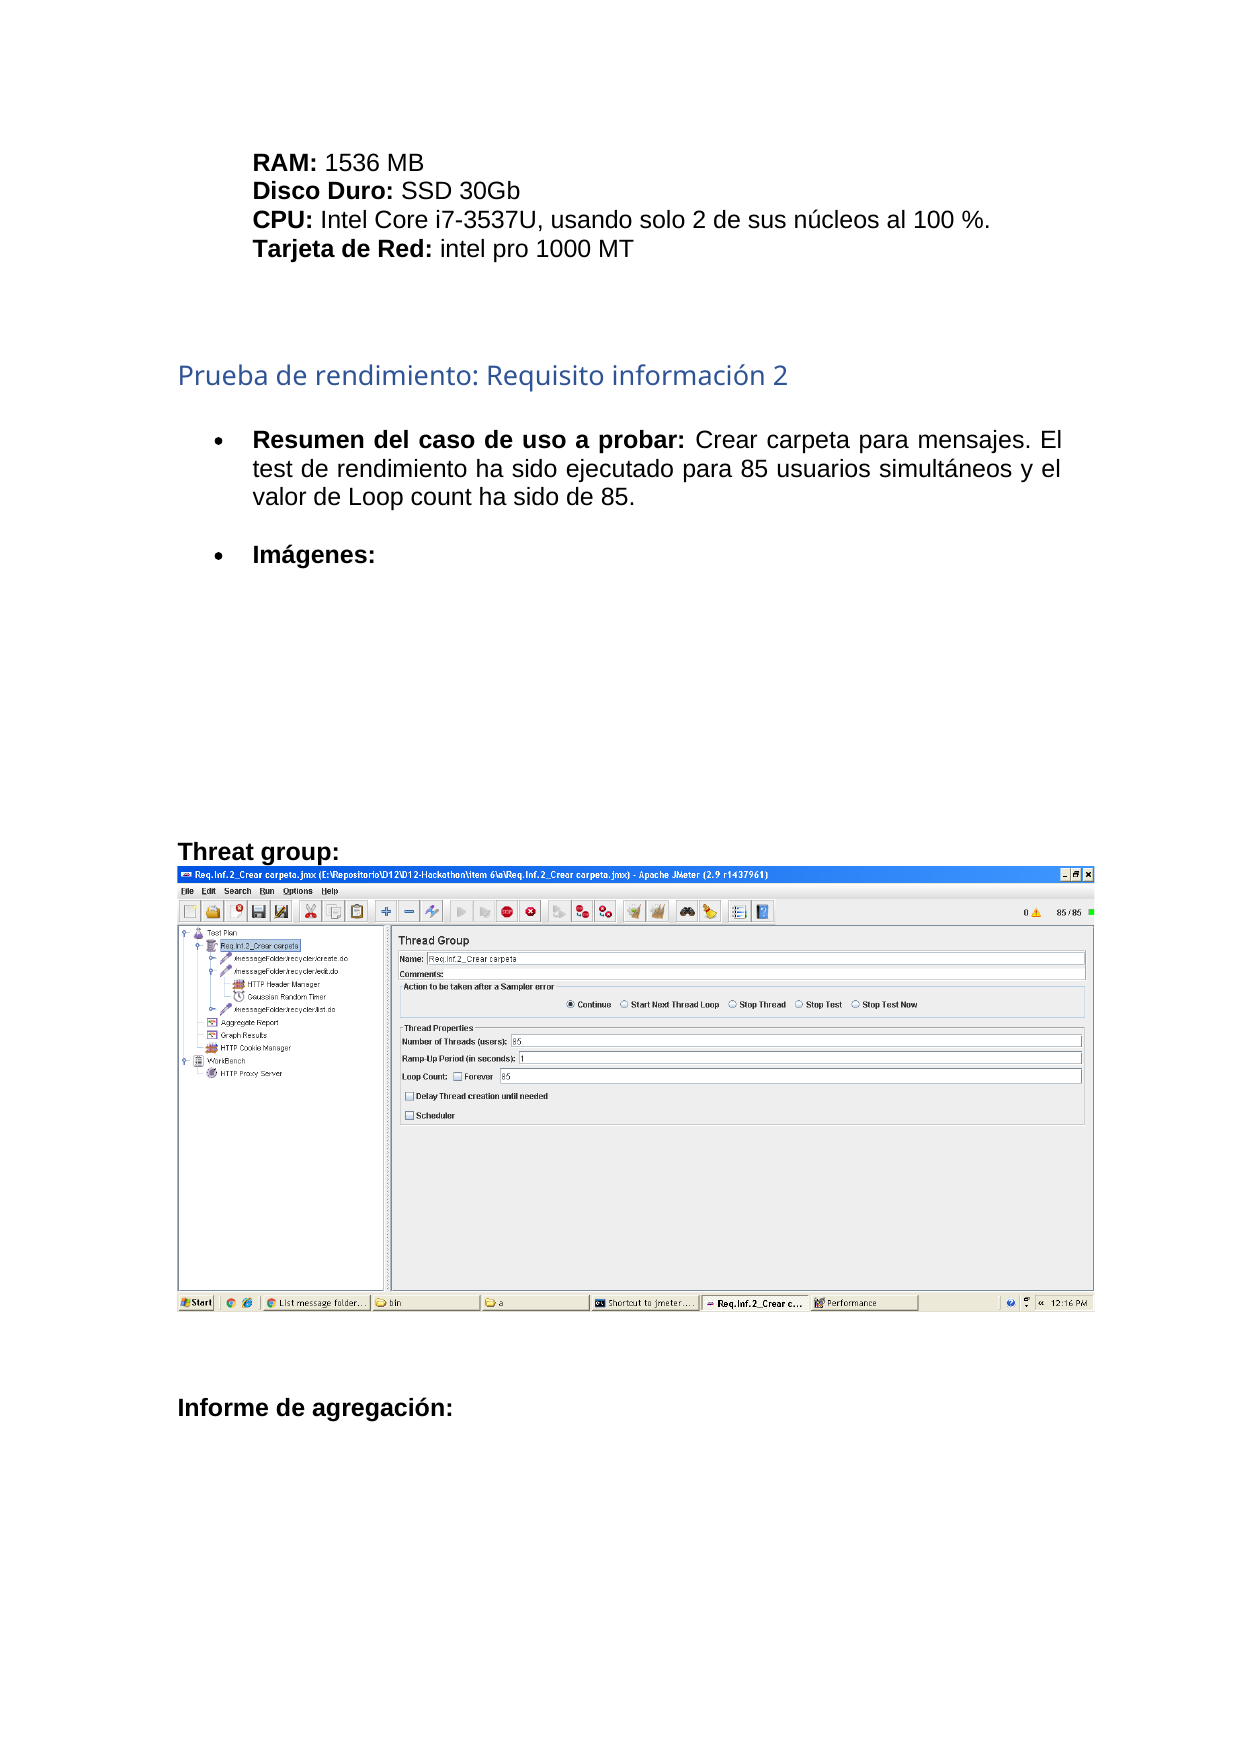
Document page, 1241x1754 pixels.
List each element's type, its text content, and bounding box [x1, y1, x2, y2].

list Imágenes: [215, 540, 1063, 569]
text Disco Duro: SSD 30Gb [177, 176, 1063, 205]
text RAM: 1536 MB [252, 148, 1063, 176]
list Resumen del caso de uso a probar: Crear carpeta para mensajes. El test de rendimiento ha sido ejecutado para 85 usuarios simultáneos y el valor de Loop count ha sido de 85. [215, 425, 1063, 511]
subtitle Prueba de rendimiento: Requisito información 2 [177, 356, 1063, 393]
text Informe de agregación: [177, 1393, 1063, 1422]
text Threat group: [177, 837, 1063, 866]
text CPU: Intel Core i7-3537U, usando solo 2 de sus núcleos al 100 %. [252, 205, 1063, 234]
text Tarjeta de Red: intel pro 1000 MT [252, 234, 1063, 263]
picture [177, 866, 1095, 1312]
